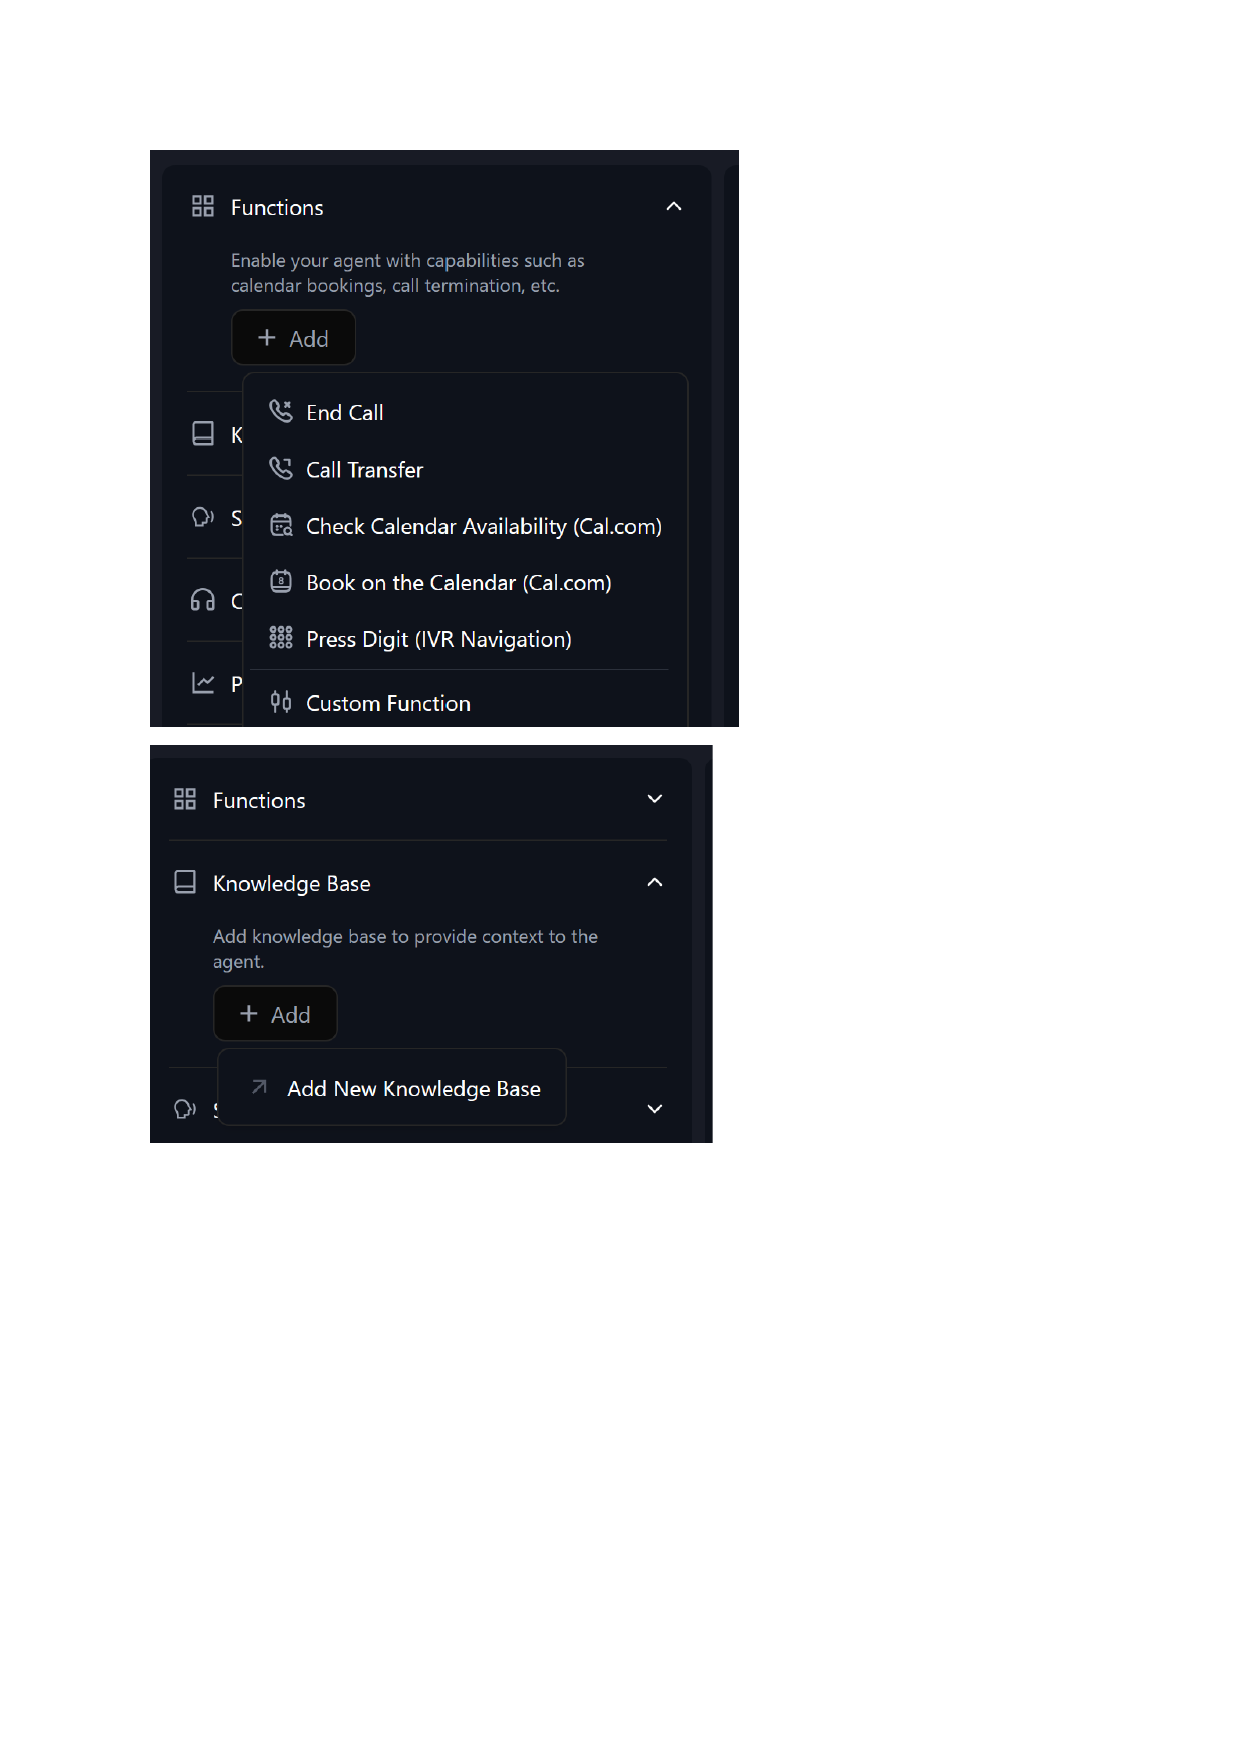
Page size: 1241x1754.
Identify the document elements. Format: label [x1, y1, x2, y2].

picture [150, 150, 739, 727]
picture [150, 745, 713, 1143]
